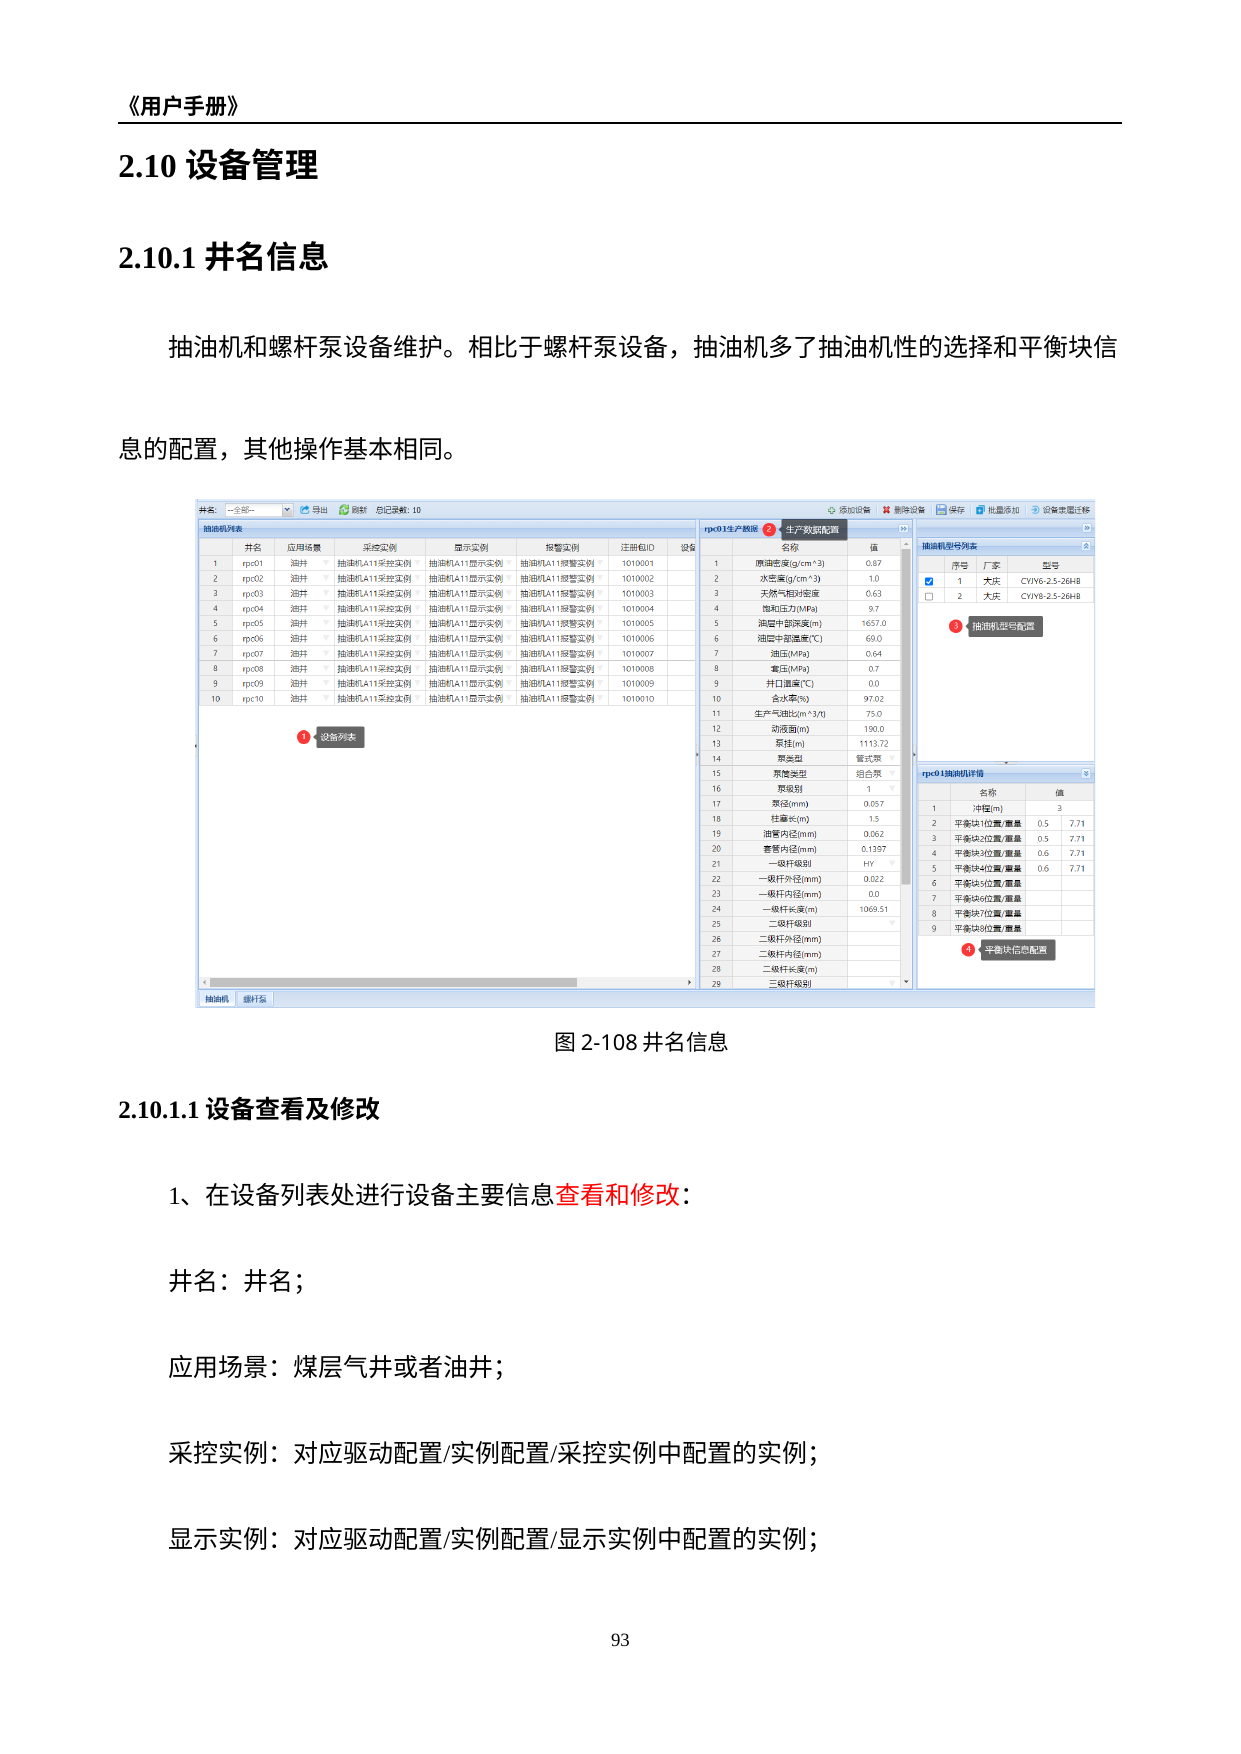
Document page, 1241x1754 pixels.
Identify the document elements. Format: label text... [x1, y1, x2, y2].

text 应用场景：煤层气井或者油井； [118, 1331, 1122, 1399]
text 采控实例：对应驱动配置/实例配置/采控实例中配置的实例； [118, 1417, 1122, 1485]
picture [195, 499, 1096, 1008]
text 抽油机和螺杆泵设备维护。相比于螺杆泵设备，抽油机多了抽油机性的选择和平衡块信息的配置，其他操作基本相同。 [118, 312, 1122, 482]
text 显示实例：对应驱动配置/实例配置/显示实例中配置的实例； [118, 1503, 1122, 1571]
text 井名：井名； [118, 1245, 1122, 1313]
subtitle 2.10 设备管理 [118, 129, 1122, 197]
text 1、在设备列表处进行设备主要信息查看和修改： [118, 1159, 1122, 1227]
subtitle 2.10.1 井名信息 [118, 221, 1122, 289]
subtitle 2.10.1.1 设备查看及修改 [118, 1073, 1122, 1141]
text 图2-108井名信息 [118, 1023, 1122, 1057]
